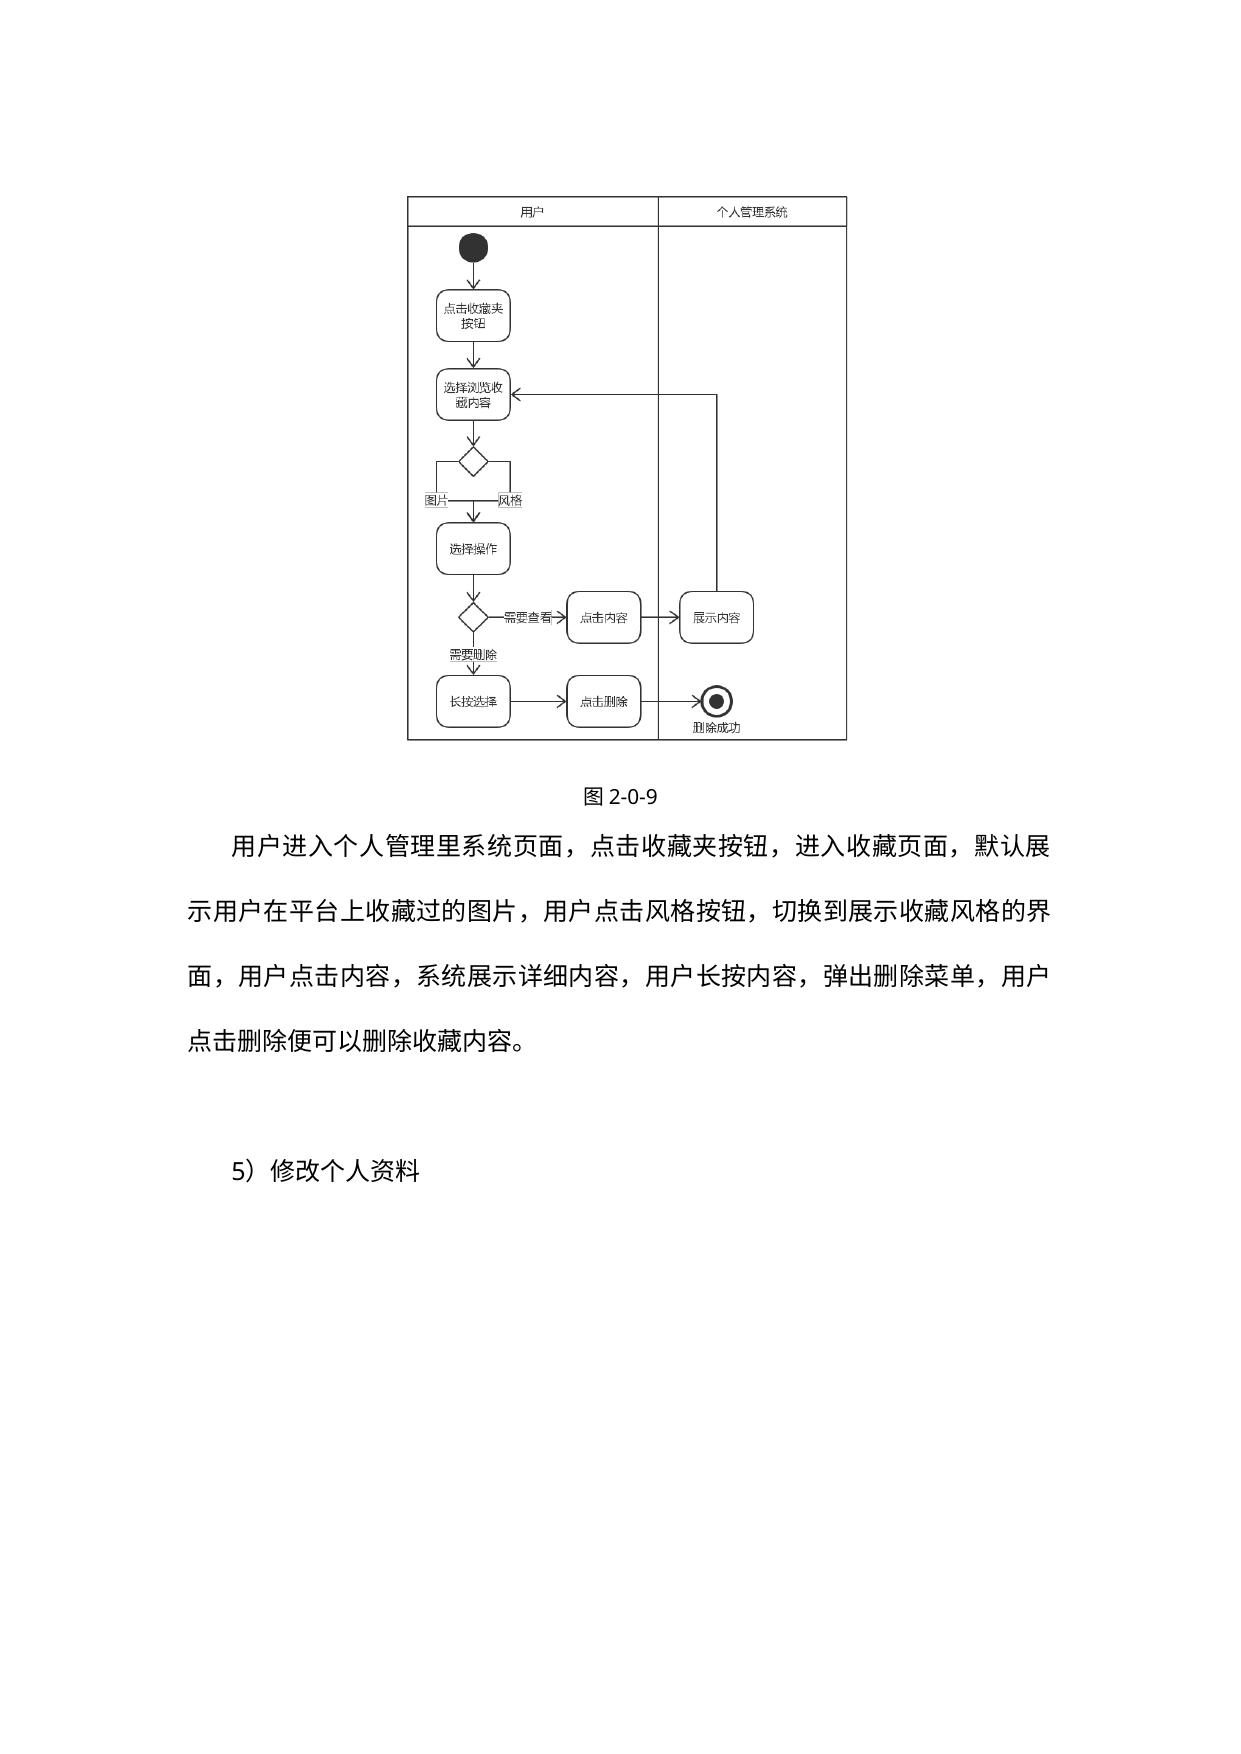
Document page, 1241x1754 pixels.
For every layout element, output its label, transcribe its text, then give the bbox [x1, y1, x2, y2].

picture [372, 162, 868, 763]
text 5）修改个人资料 [187, 1137, 1053, 1202]
text 图 2-0-9 [187, 779, 1053, 812]
text 用户进入个人管理里系统页面，点击收藏夹按钮，进入收藏页面，默认展示用户在平台上收藏过的图片，用户点击风格按钮，切换到展示收藏风格的界面，用户点击内容，系统展示详细内容，用户长按内容，弹出删除菜单，用户点击删除便可以删除收藏内容。 [187, 812, 1053, 1072]
